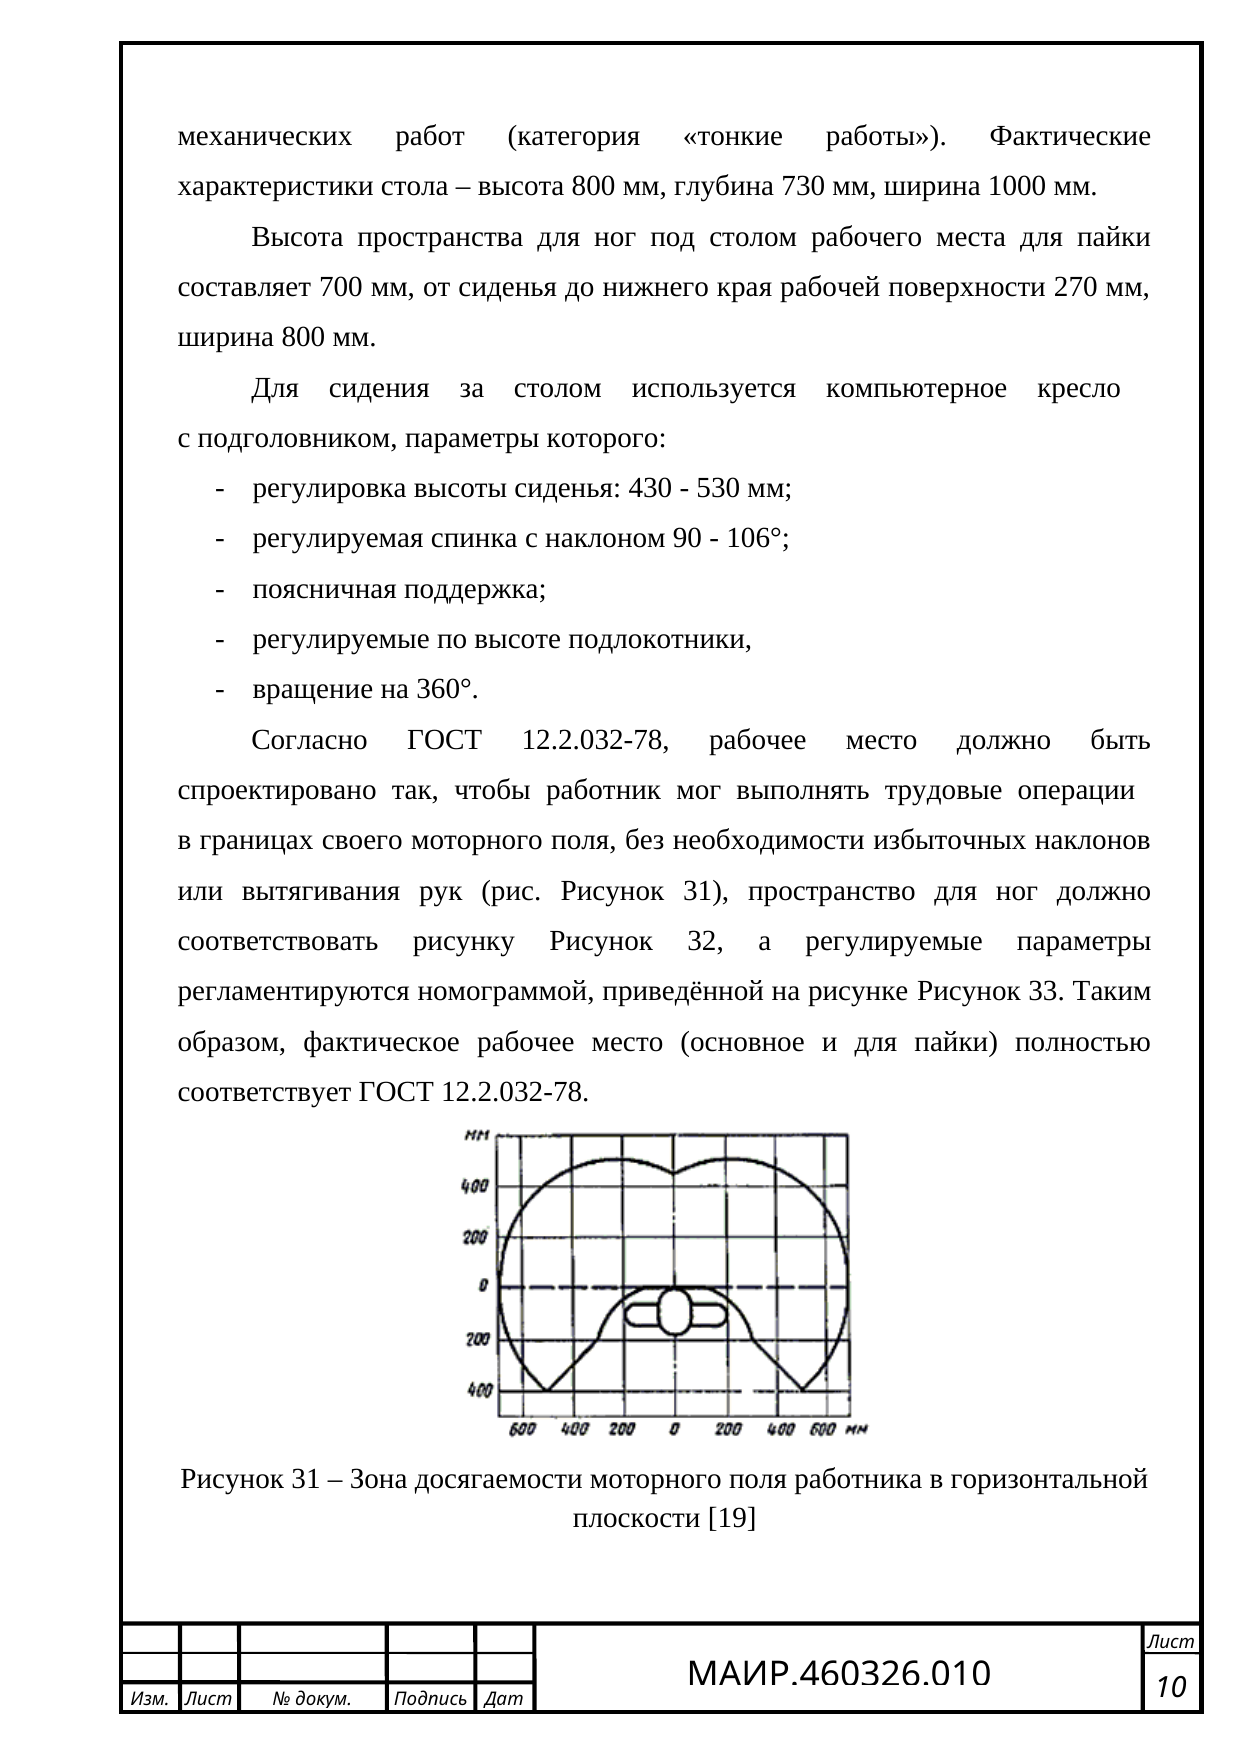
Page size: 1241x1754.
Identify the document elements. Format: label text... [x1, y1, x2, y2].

text Высота пространства для ног под столом рабочего места для пайки составляет 700 мм, от сиденья до нижнего края рабочей поверхности 270 мм, ширина 800 мм. [177, 219, 1152, 353]
picture [455, 1124, 874, 1445]
text Для сидения за столом используется компьютерное кресло с подголовником, параметры которого: [177, 370, 1152, 453]
list вращение на 360°. [215, 672, 1152, 705]
list регулировка высоты сиденья: 430 - 530 мм; [215, 470, 1152, 504]
list регулируемая спинка с наклоном 90 - 106°; [215, 521, 1152, 554]
list регулируемые по высоте подлокотники, [215, 621, 1152, 655]
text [177, 118, 1152, 202]
list поясничная поддержка; [215, 571, 1152, 604]
